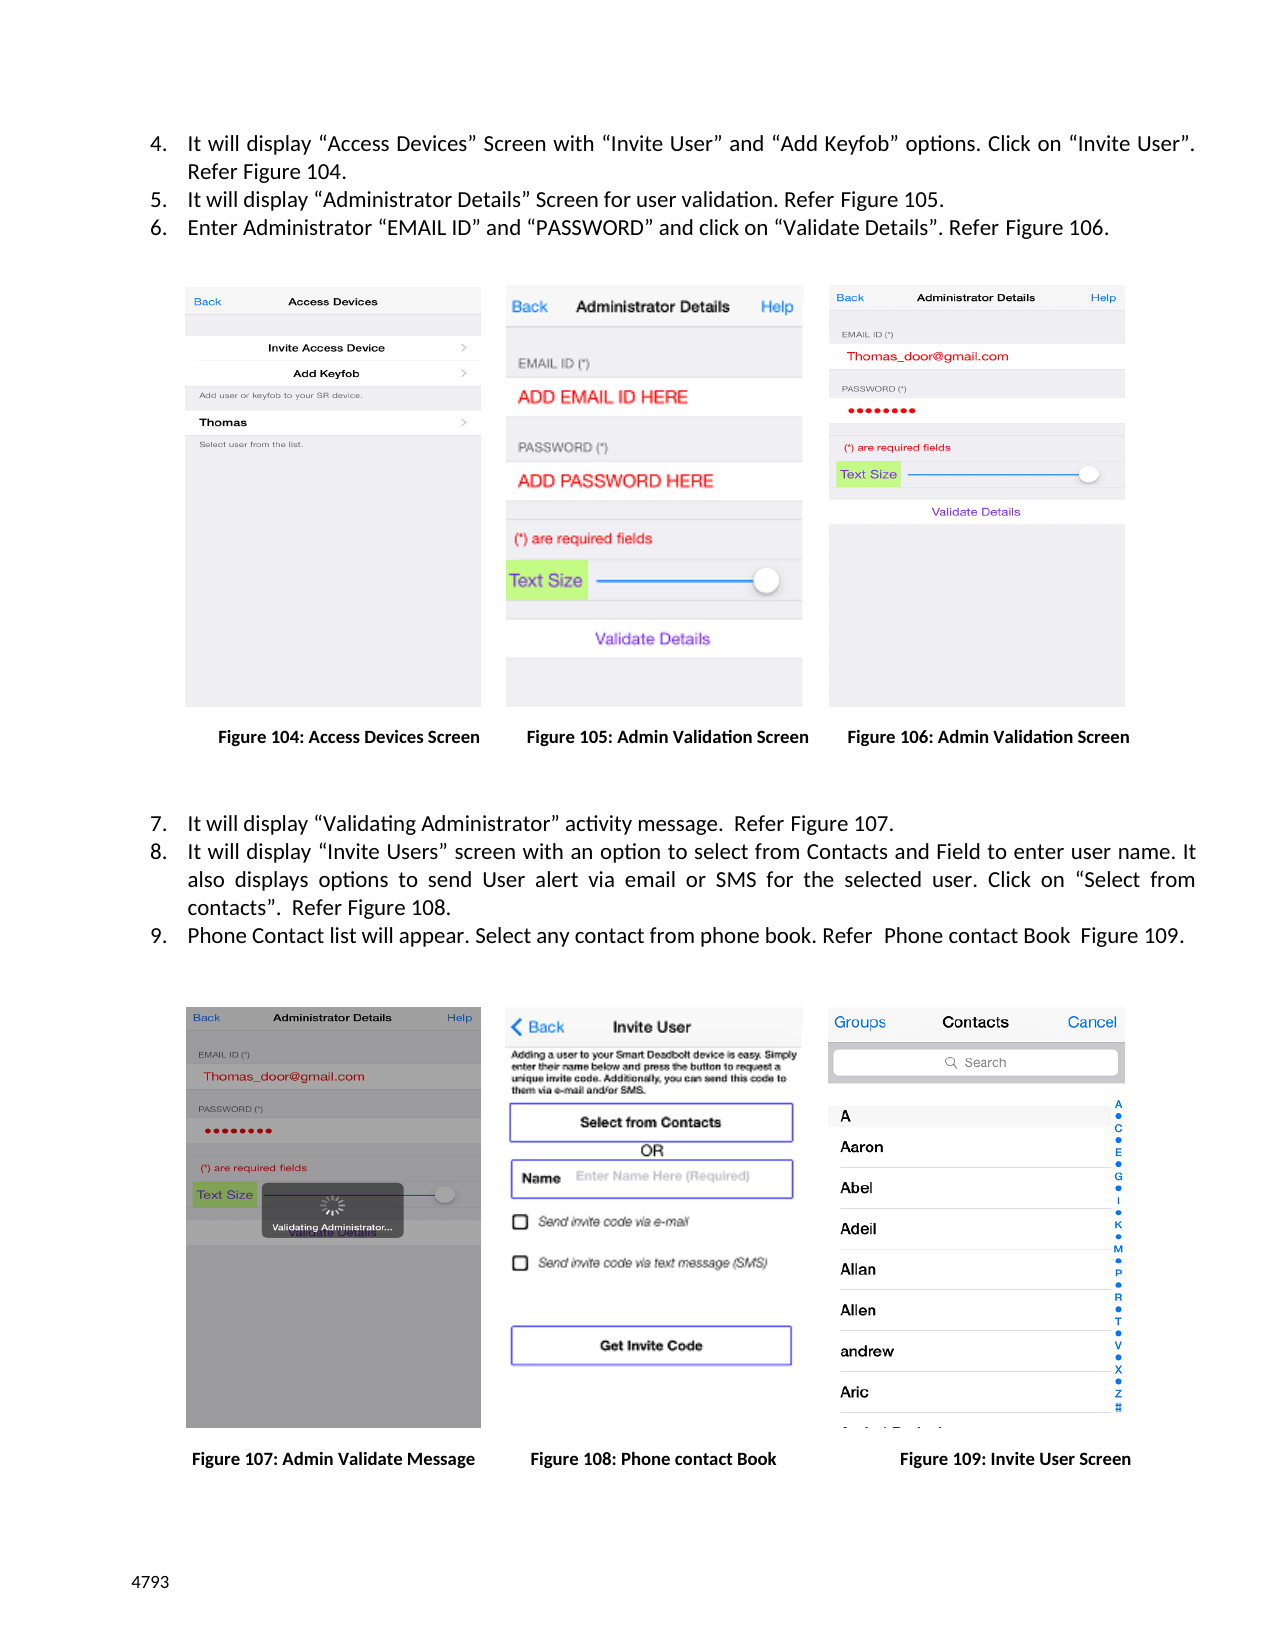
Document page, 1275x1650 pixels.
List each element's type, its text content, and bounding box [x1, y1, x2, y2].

list Enter Administrator “EMAIL ID” and “PASSWORD” and click on “Validate Details”. Refer Figure 106. [150, 213, 1198, 241]
picture [185, 287, 481, 707]
text Figure 107: Admin Validate Message Figure 108: Phone contact Book Figure 109: Invite User Screen [112, 1445, 1198, 1470]
list It will display “Validating Administrator” activity message. Refer Figure 107. [150, 809, 1198, 837]
picture [505, 1007, 803, 1428]
text Figure 104: Access Devices Screen Figure 105: Admin Validation Screen Figure 106: Admin Validation Screen [75, 723, 1198, 748]
picture [829, 285, 1125, 707]
list It will display “Administrator Details” Screen for user validation. Refer Figure 105. [150, 185, 1198, 213]
list It will display “Access Devices” Screen with “Invite User” and “Add Keyfob” options. Click on “Invite User”. Refer Figure 104. [150, 129, 1198, 185]
picture [828, 1007, 1125, 1428]
list It will display “Invite Users” screen with an option to select from Contacts and Field to enter user name. It also displays options to send User alert via email or SMS for the selected user. Click on “Select from contacts”. Refer Figure 108. [150, 837, 1198, 921]
picture [186, 1007, 481, 1428]
list Phone Contact list will appear. Select any contact from phone book. Refer Figure 109. [150, 921, 1198, 949]
picture [506, 285, 804, 707]
